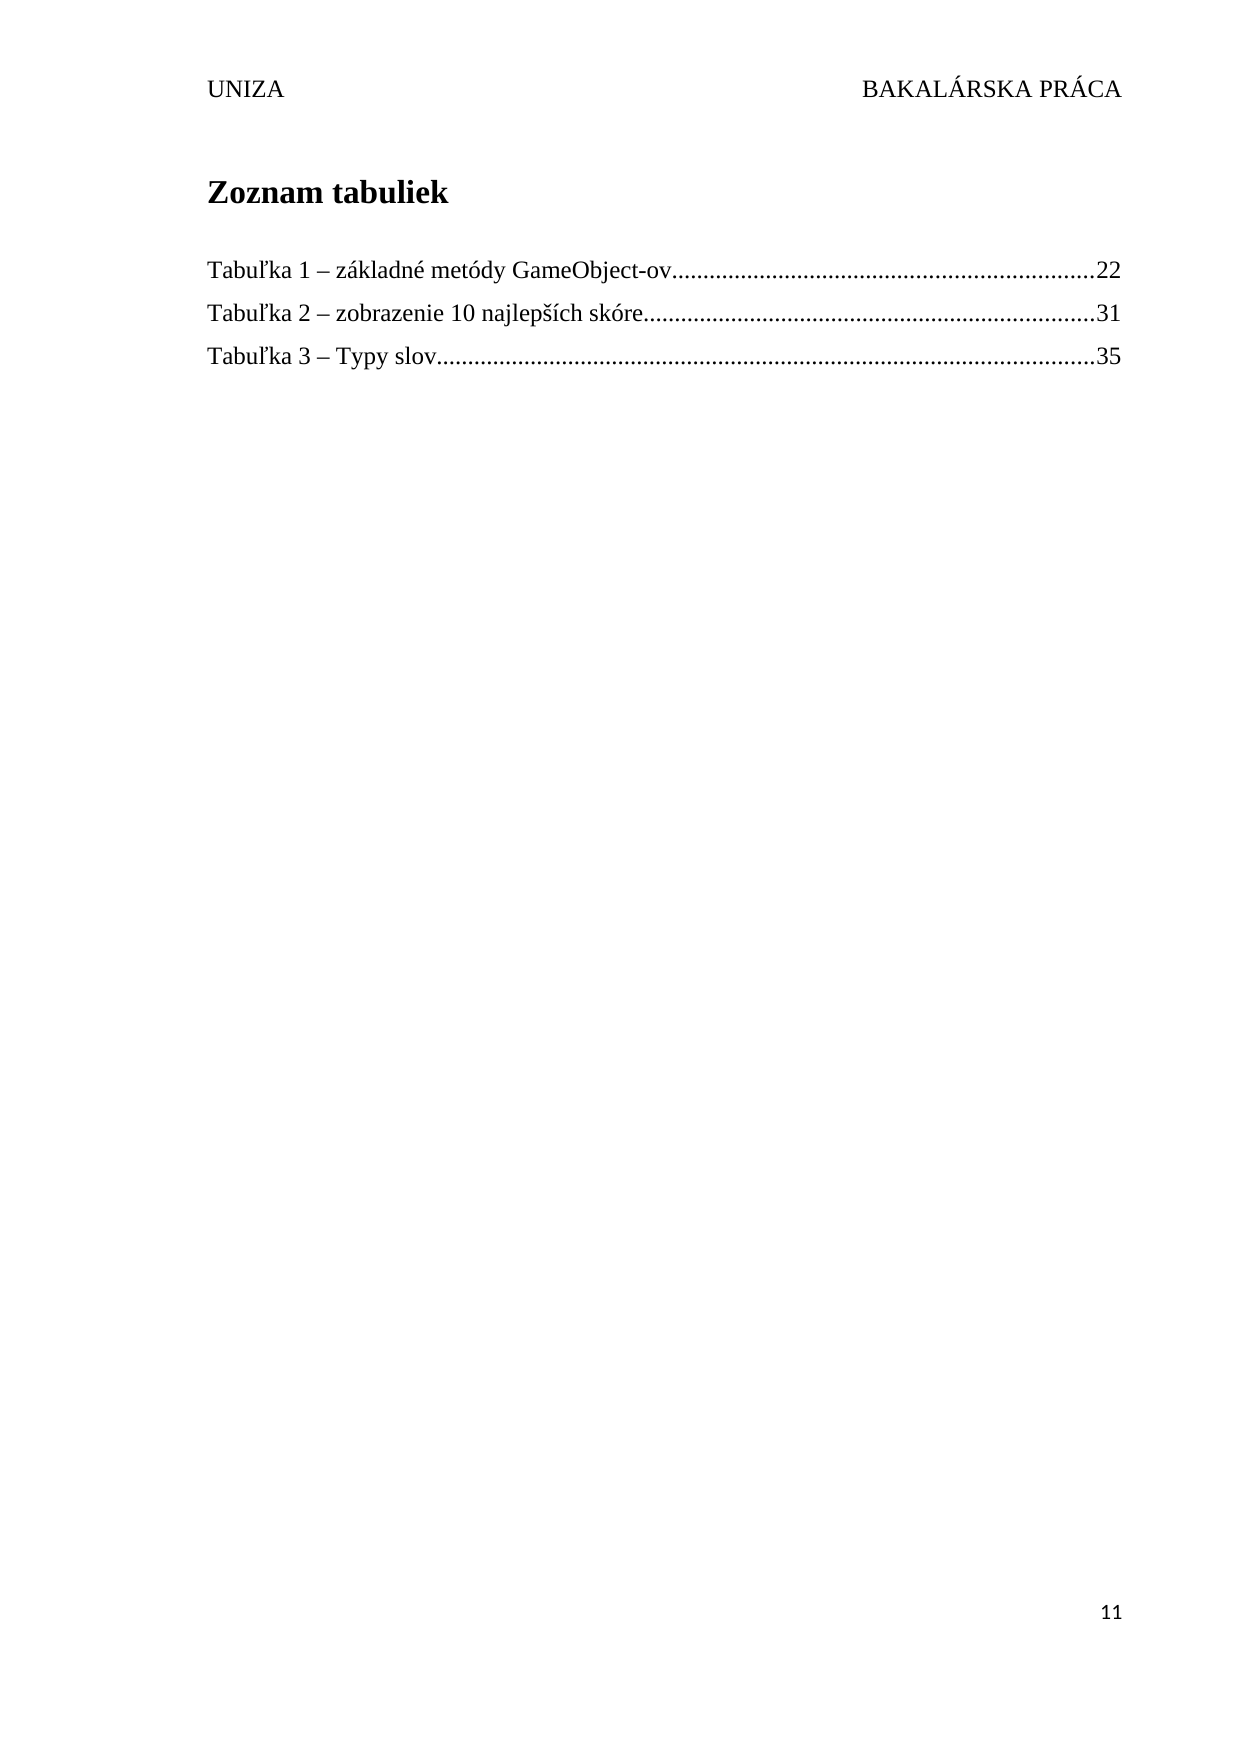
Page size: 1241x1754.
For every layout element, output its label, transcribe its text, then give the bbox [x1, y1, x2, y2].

subtitle Zoznam tabuliek [207, 173, 1122, 211]
text Tabuľka 2 – zobrazenie 10 najlepších skóre 31 [207, 298, 1122, 327]
text Tabuľka 3 – Typy slov 35 [207, 341, 1122, 370]
text Tabuľka 1 – základné metódy GameObject-ov 22 [207, 255, 1122, 284]
